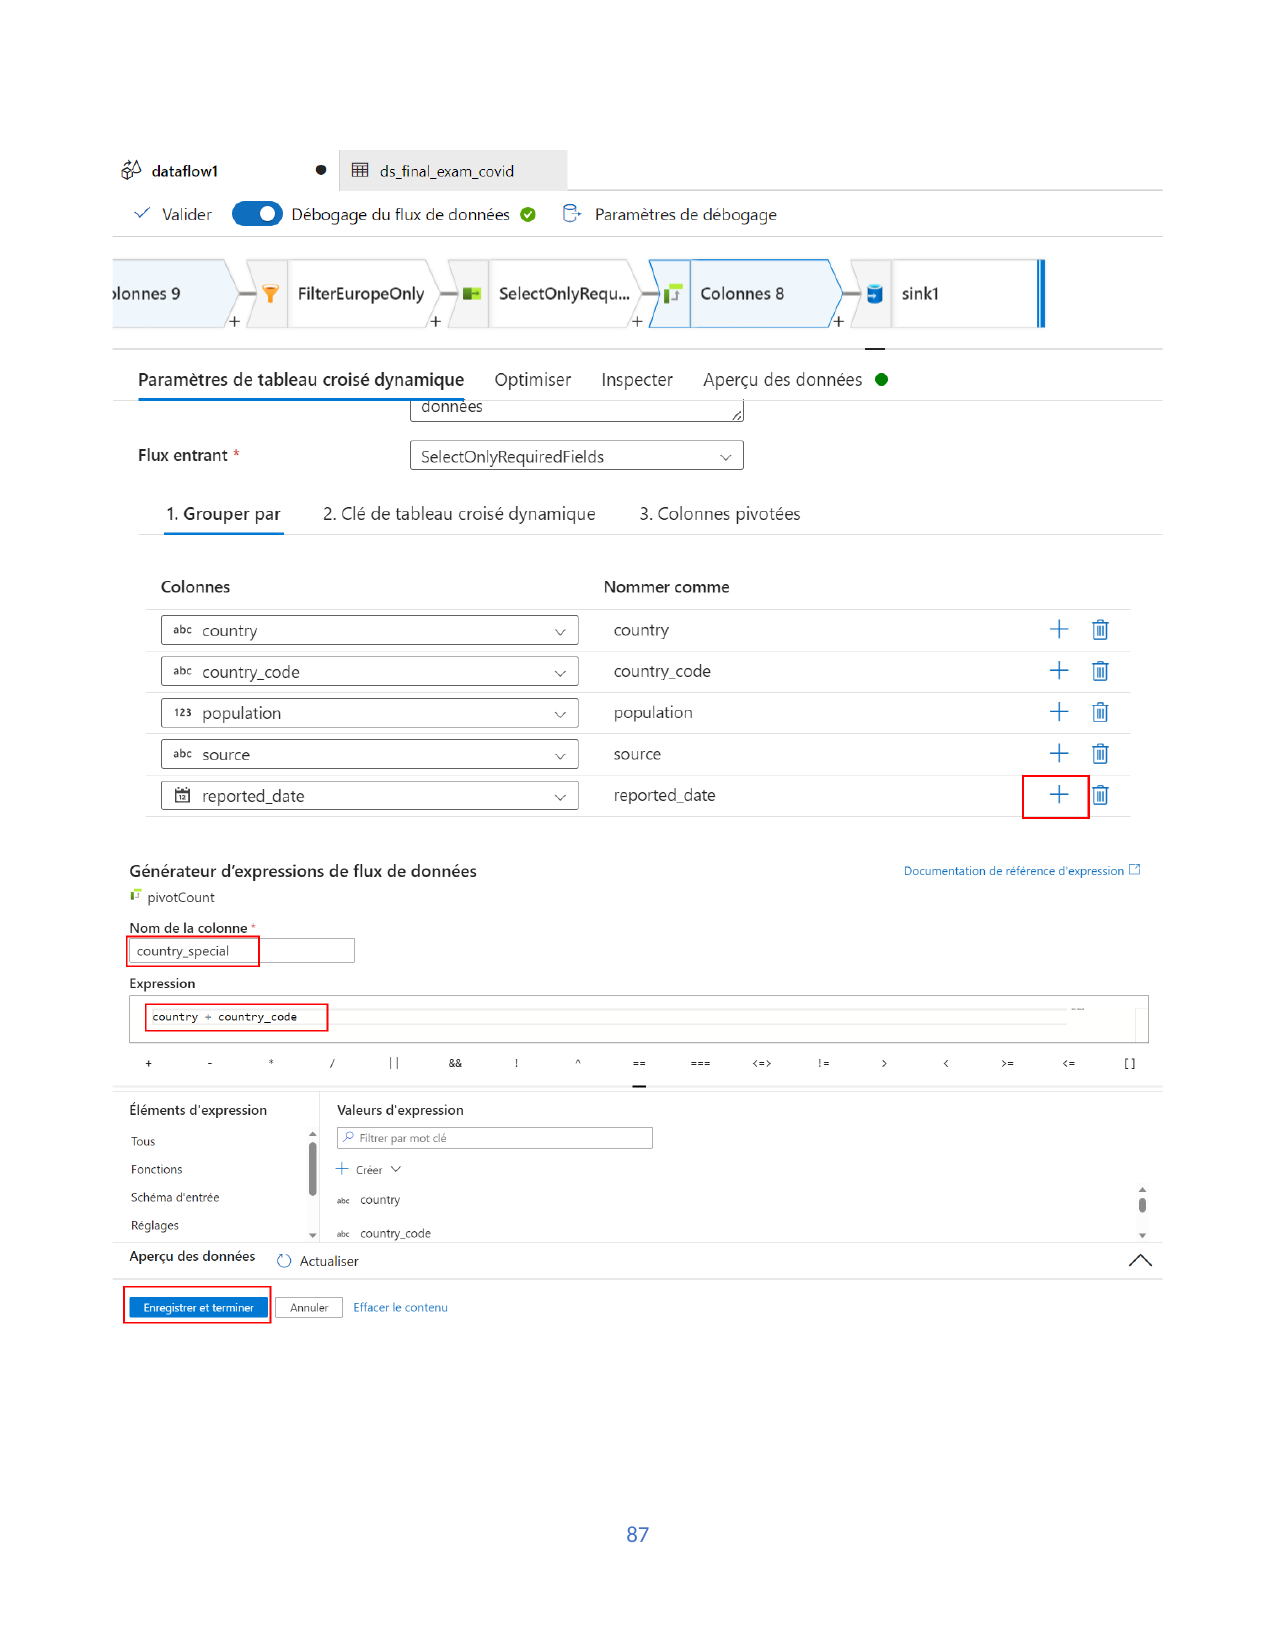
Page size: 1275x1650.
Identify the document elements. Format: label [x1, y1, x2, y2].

picture [112, 839, 1163, 1325]
picture [112, 150, 1163, 819]
